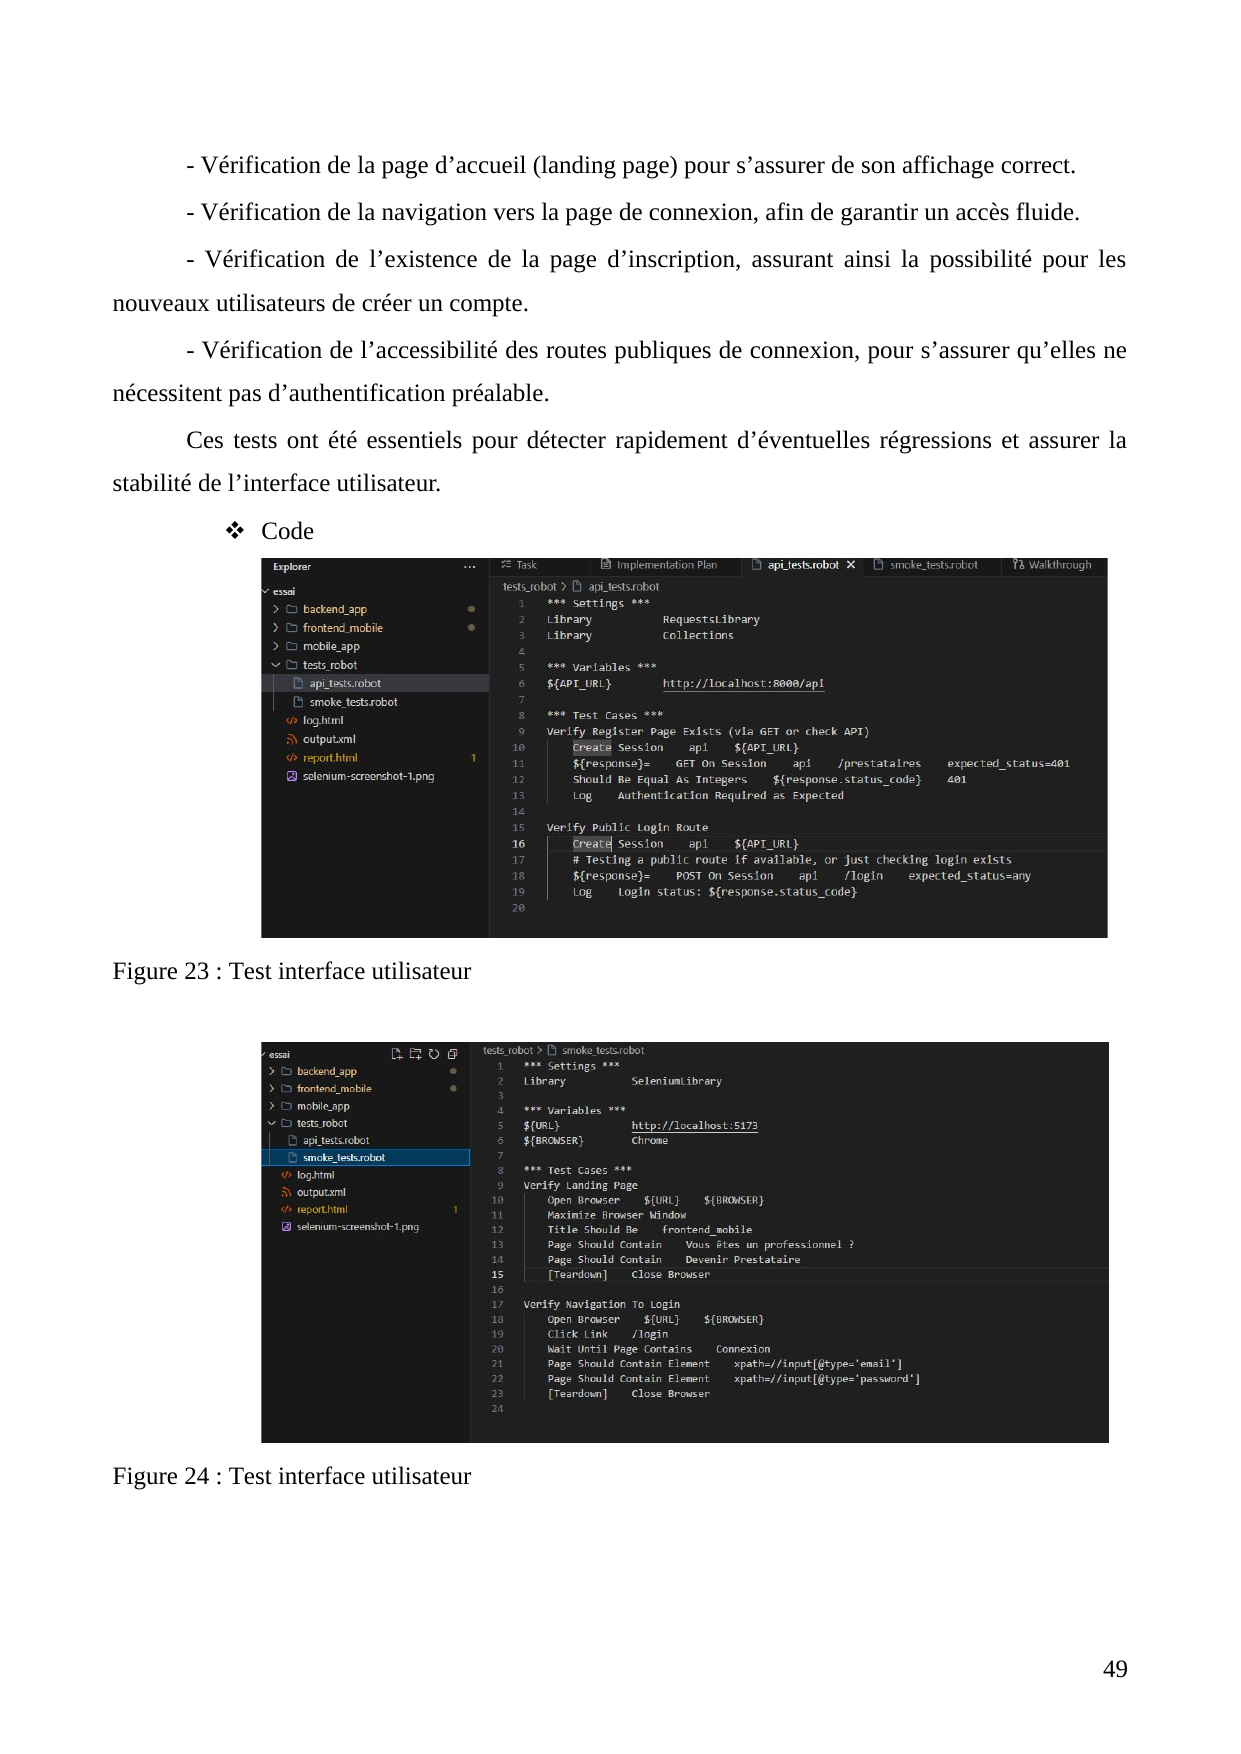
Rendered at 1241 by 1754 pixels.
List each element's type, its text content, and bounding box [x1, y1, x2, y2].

text - Vérification de la navigation vers la page de connexion, afin de garantir un accès fluide. [112, 197, 1128, 226]
list Code [224, 516, 1128, 544]
picture [261, 1042, 1109, 1443]
text - Vérification de l’accessibilité des routes publiques de connexion, pour s’assurer qu’elles ne nécessitent pas d’authentification préalable. [112, 335, 1128, 407]
text - Vérification de l’existence de la page d’inscription, assurant ainsi la possibilité pour les nouveaux utilisateurs de créer un compte. [112, 244, 1128, 316]
picture [261, 558, 1108, 938]
text Ces tests ont été essentiels pour détecter rapidement d’éventuelles régressions et assurer la stabilité de l’interface utilisateur. [112, 425, 1128, 497]
text Figure 24 : Test interface utilisateur [112, 1461, 1128, 1490]
text - Vérification de la page d’accueil (landing page) pour s’assurer de son affichage correct. [112, 150, 1128, 179]
text Figure 23 : Test interface utilisateur [112, 956, 1128, 984]
